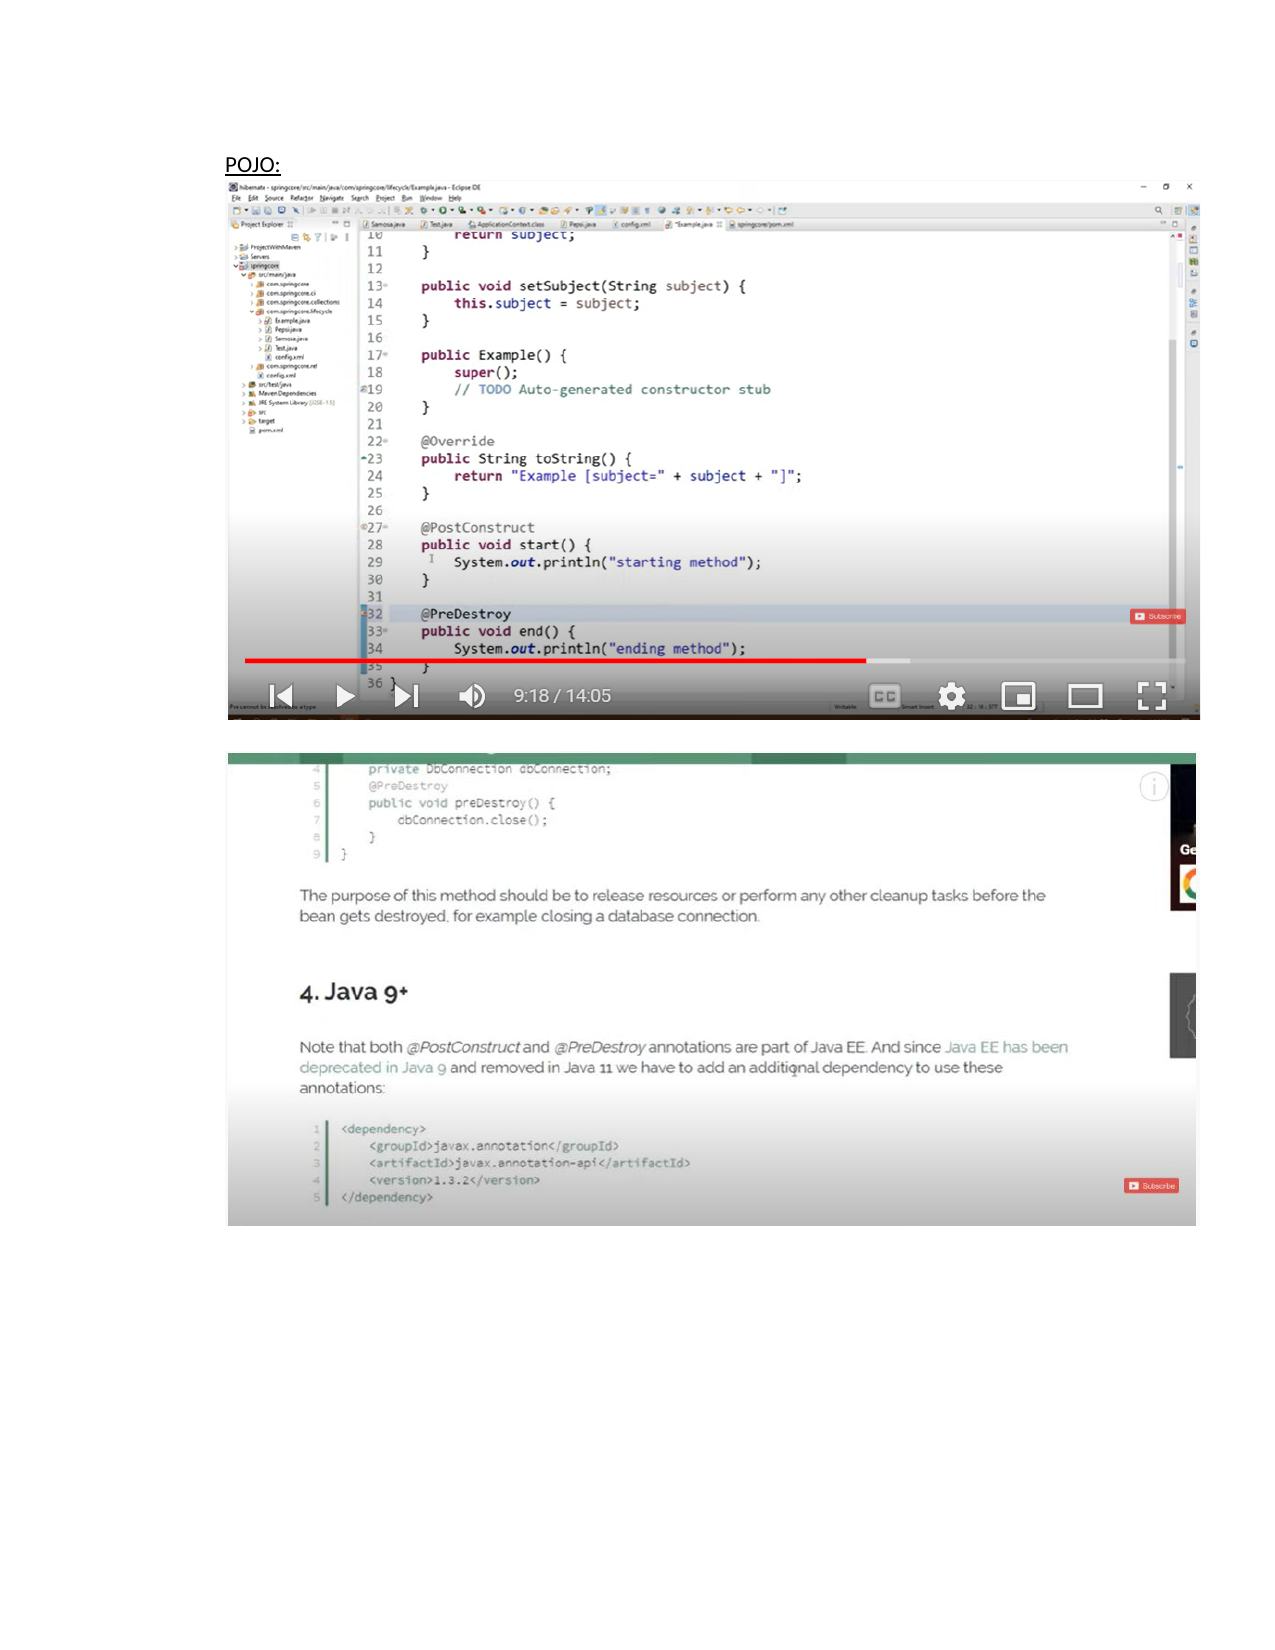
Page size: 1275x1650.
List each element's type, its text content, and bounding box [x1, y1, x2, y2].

picture [225, 180, 1200, 720]
picture [225, 751, 1200, 1226]
list POJO: [225, 150, 1125, 178]
